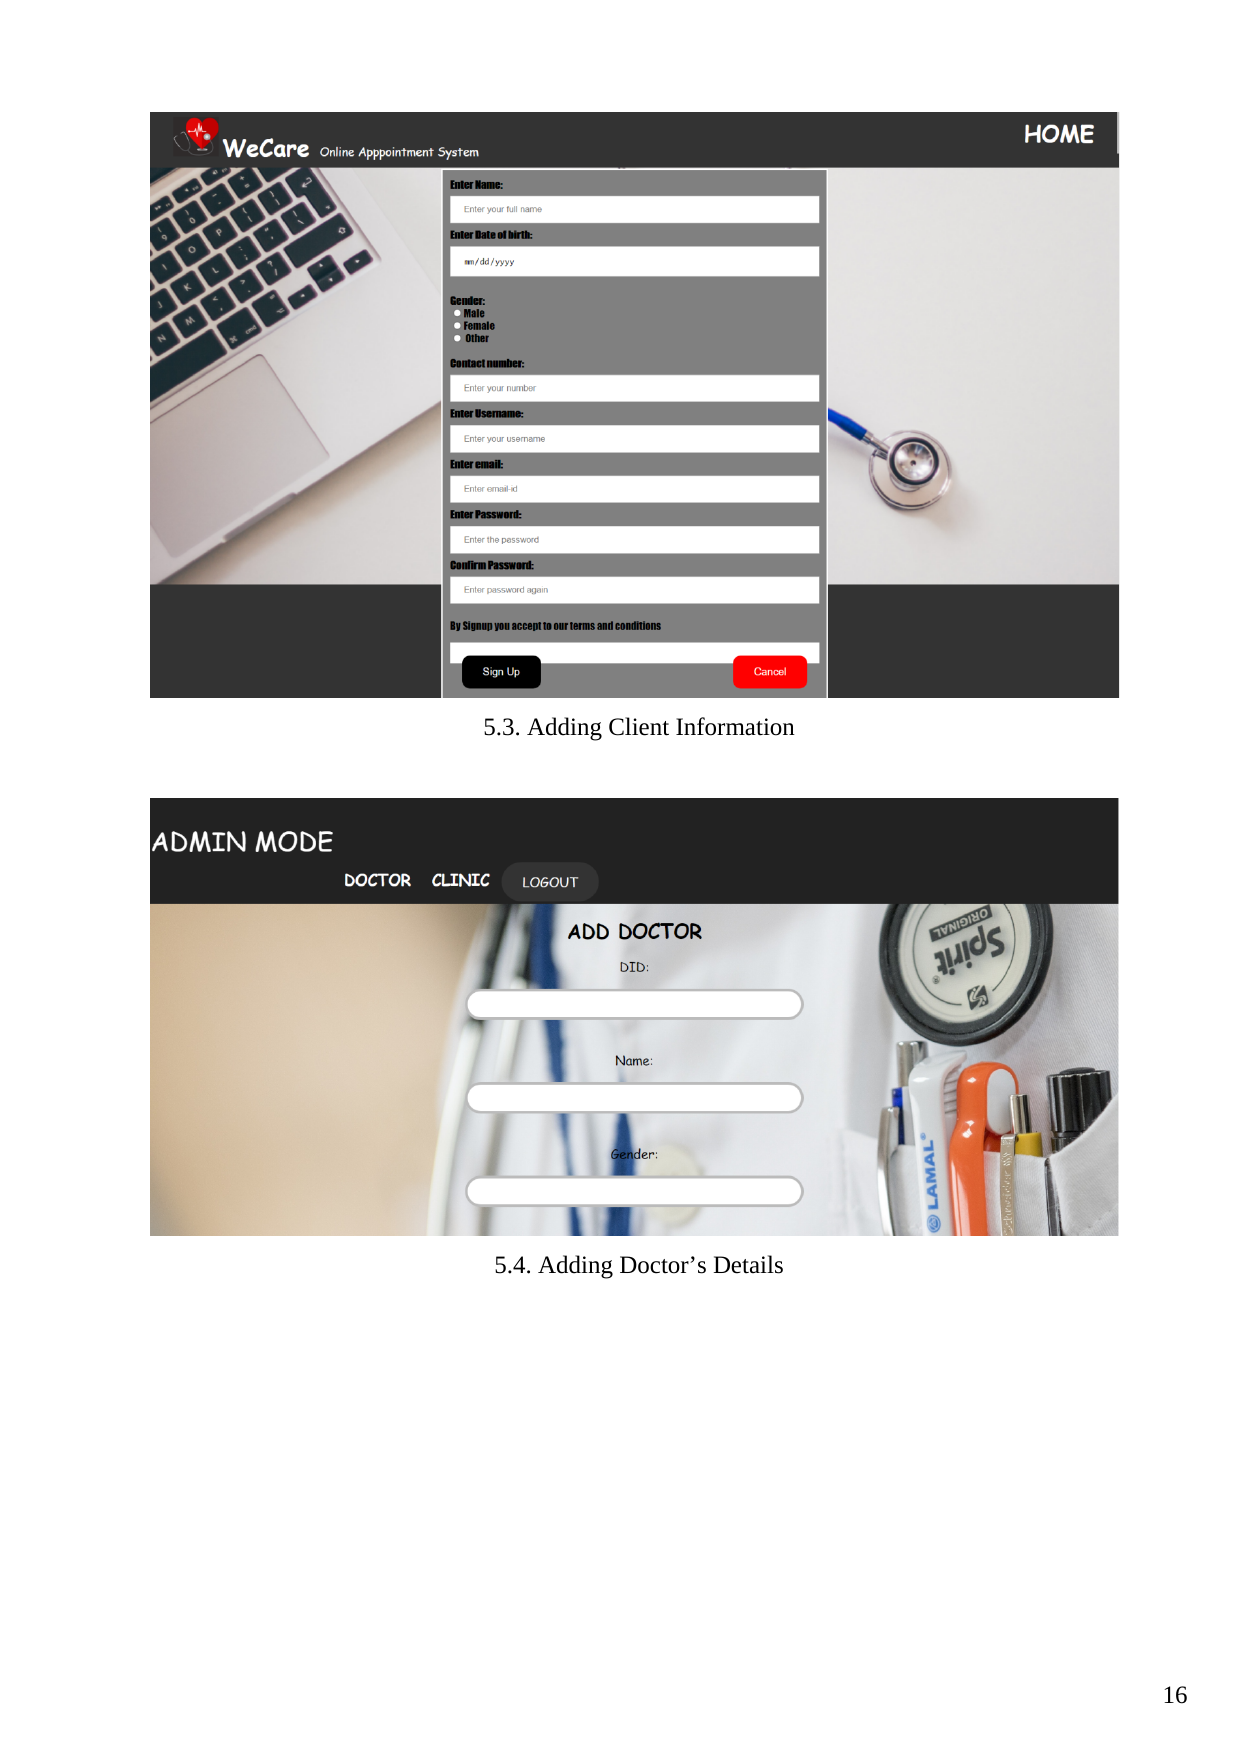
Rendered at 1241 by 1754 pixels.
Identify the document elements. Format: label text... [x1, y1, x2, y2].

text 5.3. Adding Client Information [150, 712, 1128, 741]
text 5.4. Adding Doctor’s Details [150, 1250, 1128, 1279]
picture [150, 112, 1128, 698]
picture [150, 798, 1128, 1236]
